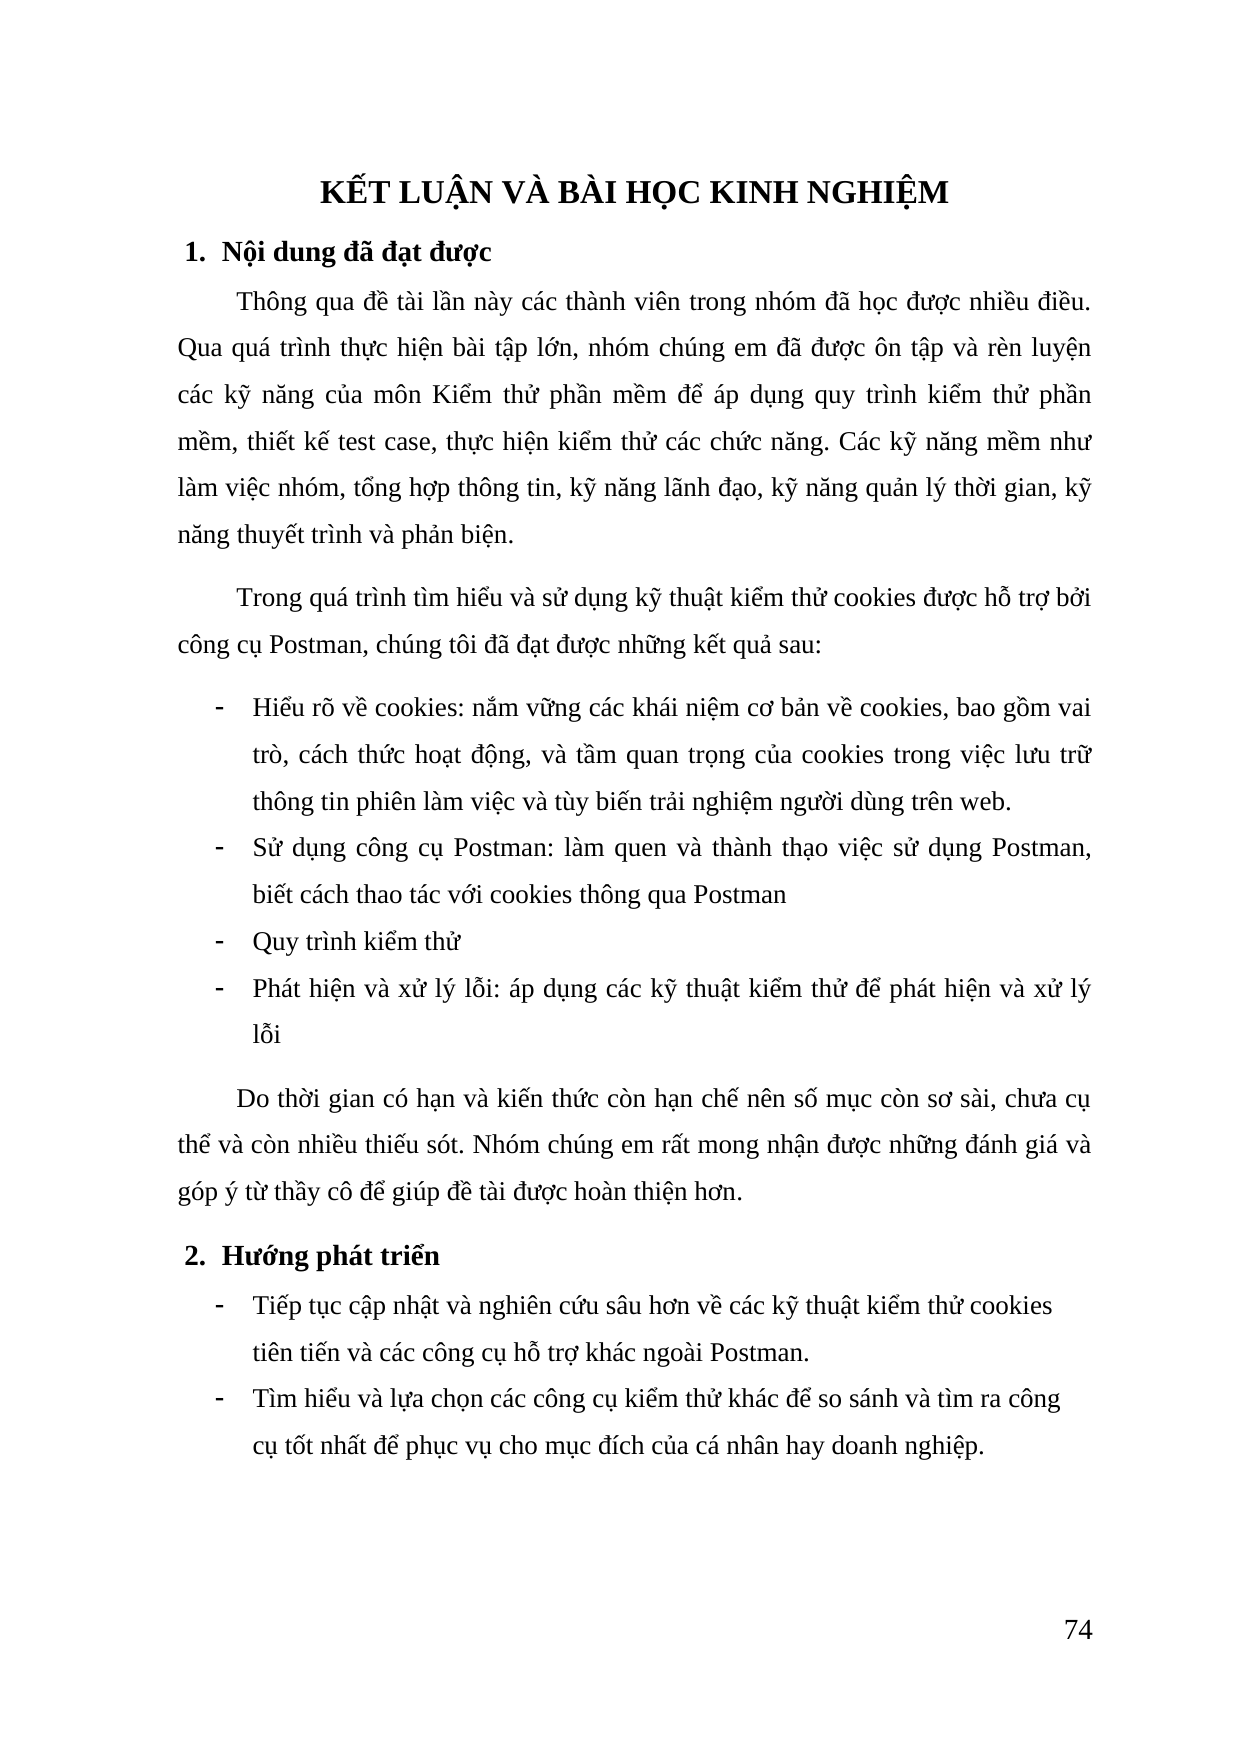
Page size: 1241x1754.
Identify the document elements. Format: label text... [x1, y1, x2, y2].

list Hiểu rõ về cookies: nắm vững các khái niệm cơ bản về cookies, bao gồm vai trò, cách thức hoạt động, và tầm quan trọng của cookies trong việc lưu trữ thông tin phiên làm việc và tùy biến trải nghiệm người dùng trên web. [215, 691, 1092, 816]
list Quy trình kiểm thử [215, 925, 1092, 956]
text Thông qua đề tài lần này các thành viên trong nhóm đã học được nhiều điều. Qua quá trình thực hiện bài tập lớn, nhóm chúng em đã được ôn tập và rèn luyện các kỹ năng của môn Kiểm thử phần mềm để áp dụng quy trình kiểm thử phần mềm, thiết kế test case, thực hiện kiểm thử các chức năng. Các kỹ năng mềm như làm việc nhóm, tổng hợp thông tin, kỹ năng lãnh đạo, kỹ năng quản lý thời gian, kỹ năng thuyết trình và phản biện. [177, 285, 1092, 549]
subtitle Nội dung đã đạt được [184, 234, 1092, 268]
subtitle KẾT LUẬN VÀ BÀI HỌC KINH NGHIỆM [177, 173, 1092, 211]
list Tiếp tục cập nhật và nghiên cứu sâu hơn về các kỹ thuật kiểm thử cookies tiên tiến và các công cụ hỗ trợ khác ngoài Postman. [215, 1289, 1092, 1367]
text Trong quá trình tìm hiểu và sử dụng kỹ thuật kiểm thử cookies được hỗ trợ bởi công cụ Postman, chúng tôi đã đạt được những kết quả sau: [177, 581, 1092, 659]
list Sử dụng công cụ Postman: làm quen và thành thạo việc sử dụng Postman, biết cách thao tác với cookies thông qua Postman [215, 831, 1092, 909]
list Phát hiện và xử lý lỗi: áp dụng các kỹ thuật kiểm thử để phát hiện và xử lý lỗi [215, 972, 1092, 1050]
subtitle Hướng phát triển [184, 1238, 1092, 1272]
text Do thời gian có hạn và kiến thức còn hạn chế nên số mục còn sơ sài, chưa cụ thể và còn nhiều thiếu sót. Nhóm chúng em rất mong nhận được những đánh giá và góp ý từ thầy cô để giúp đề tài được hoàn thiện hơn. [177, 1082, 1092, 1206]
list Tìm hiểu và lựa chọn các công cụ kiểm thử khác để so sánh và tìm ra công cụ tốt nhất để phục vụ cho mục đích của cá nhân hay doanh nghiệp. [215, 1382, 1092, 1460]
